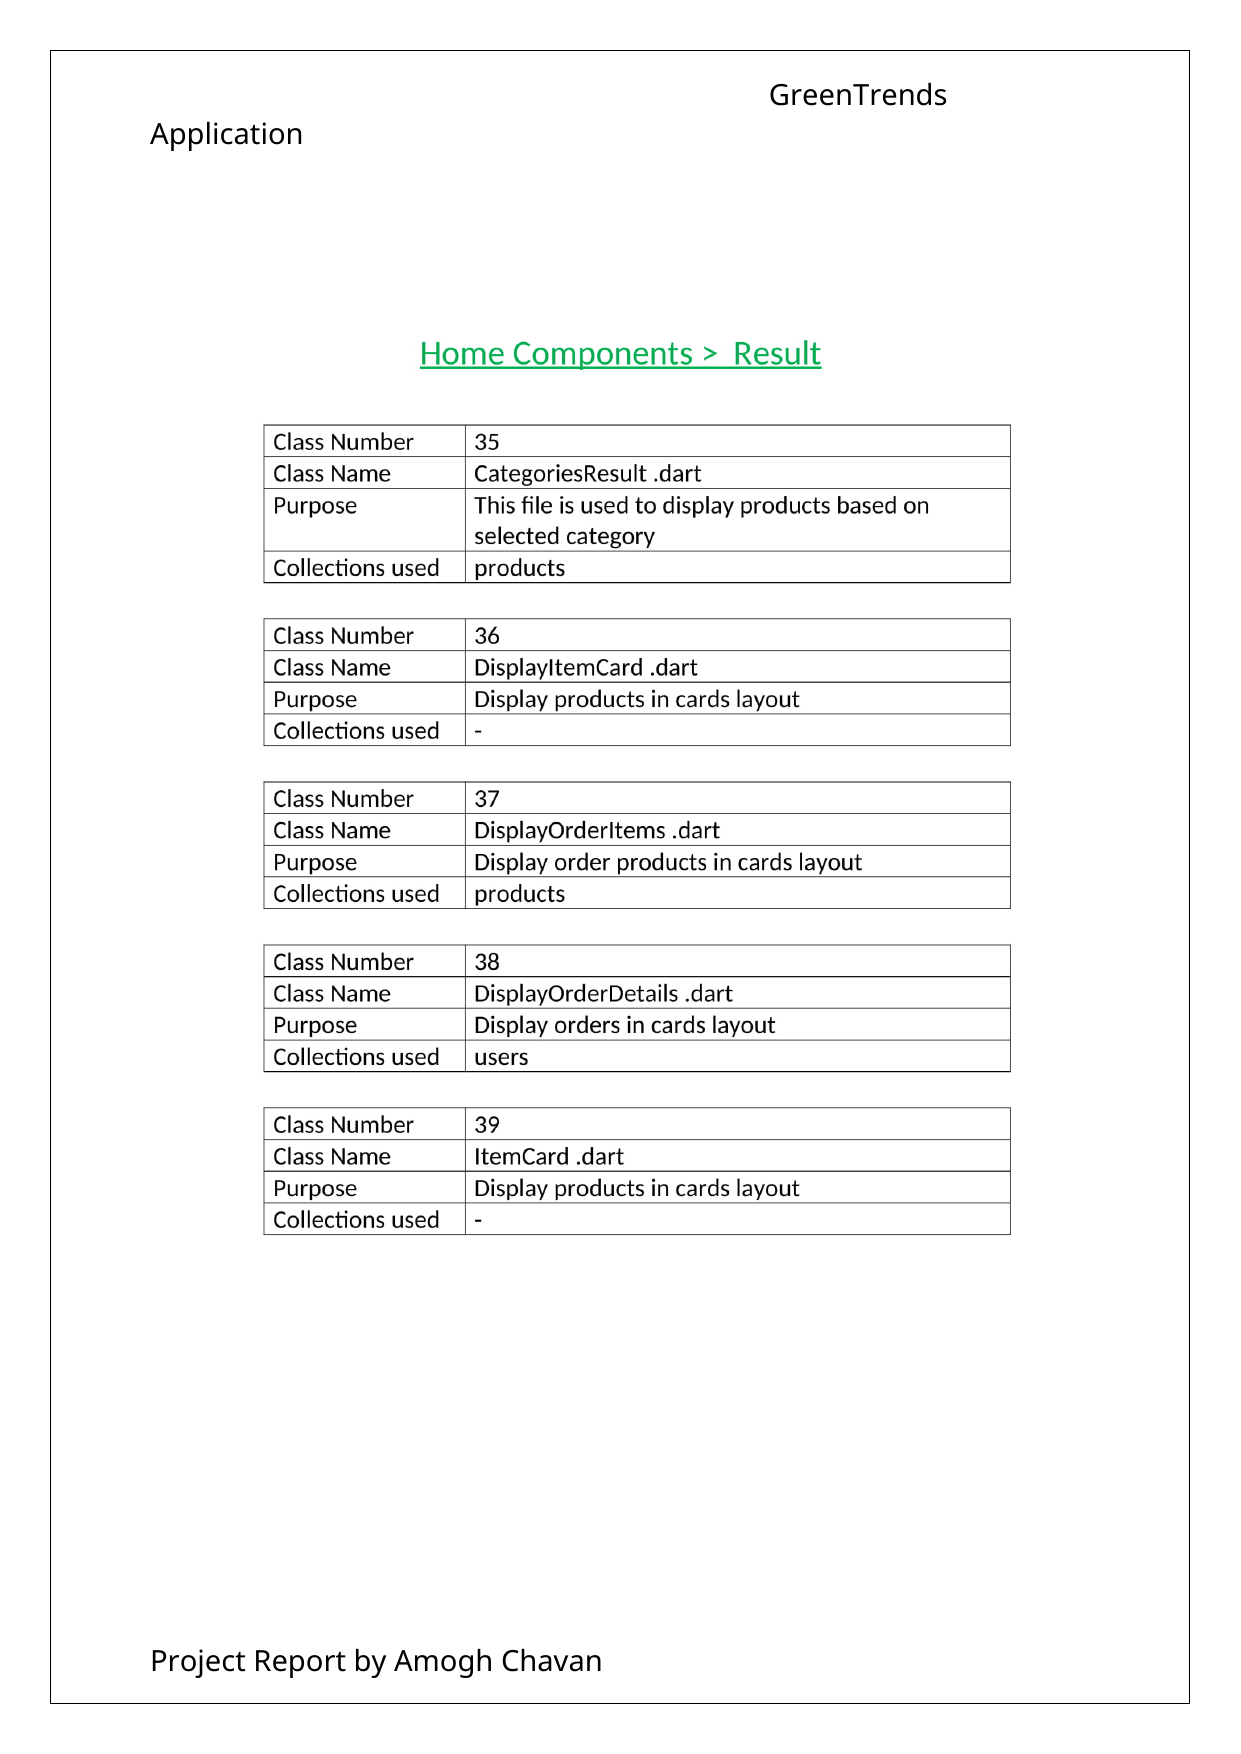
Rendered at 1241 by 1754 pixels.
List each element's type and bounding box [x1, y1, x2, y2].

picture [150, 181, 1091, 1511]
